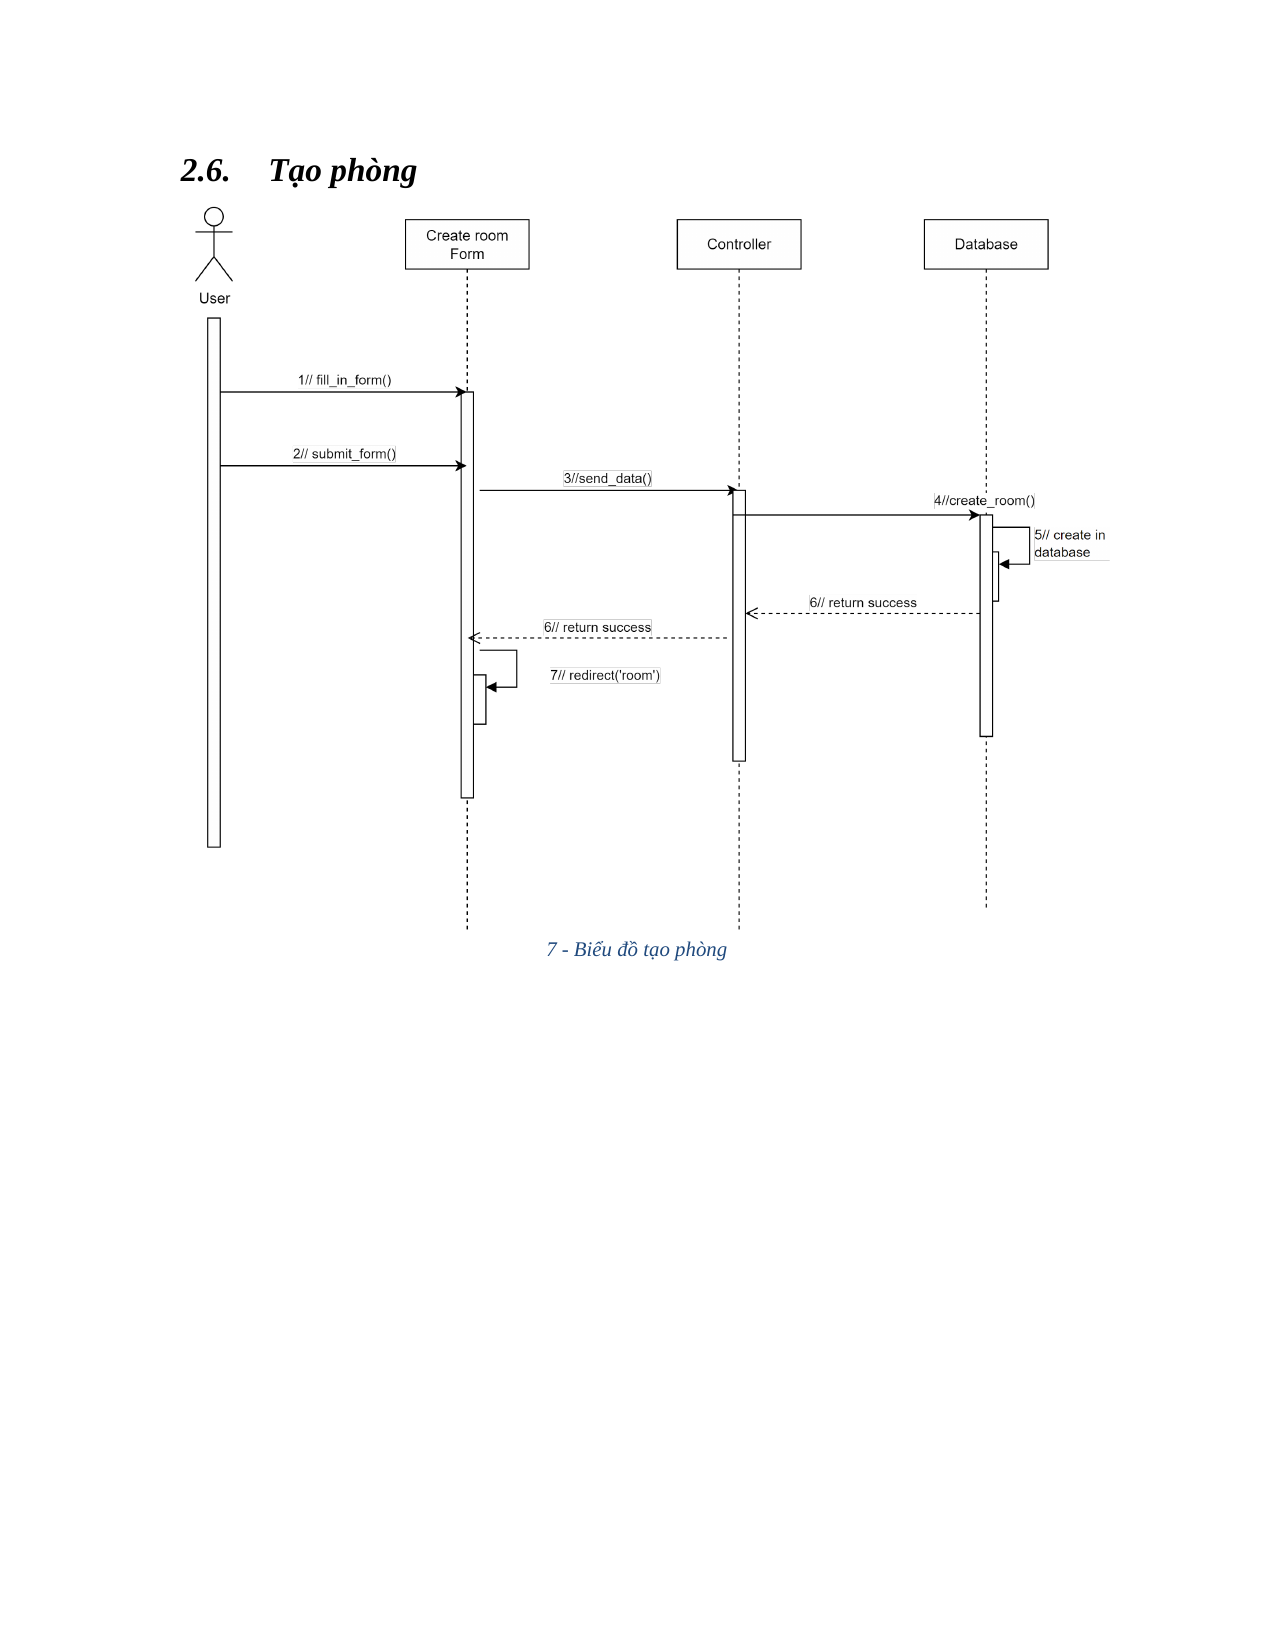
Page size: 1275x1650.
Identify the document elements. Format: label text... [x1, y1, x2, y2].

picture [194, 206, 1110, 934]
subtitle Tạo phòng [231, 150, 1125, 188]
text 7 - Biểu đồ tạo phòng [150, 937, 1125, 961]
